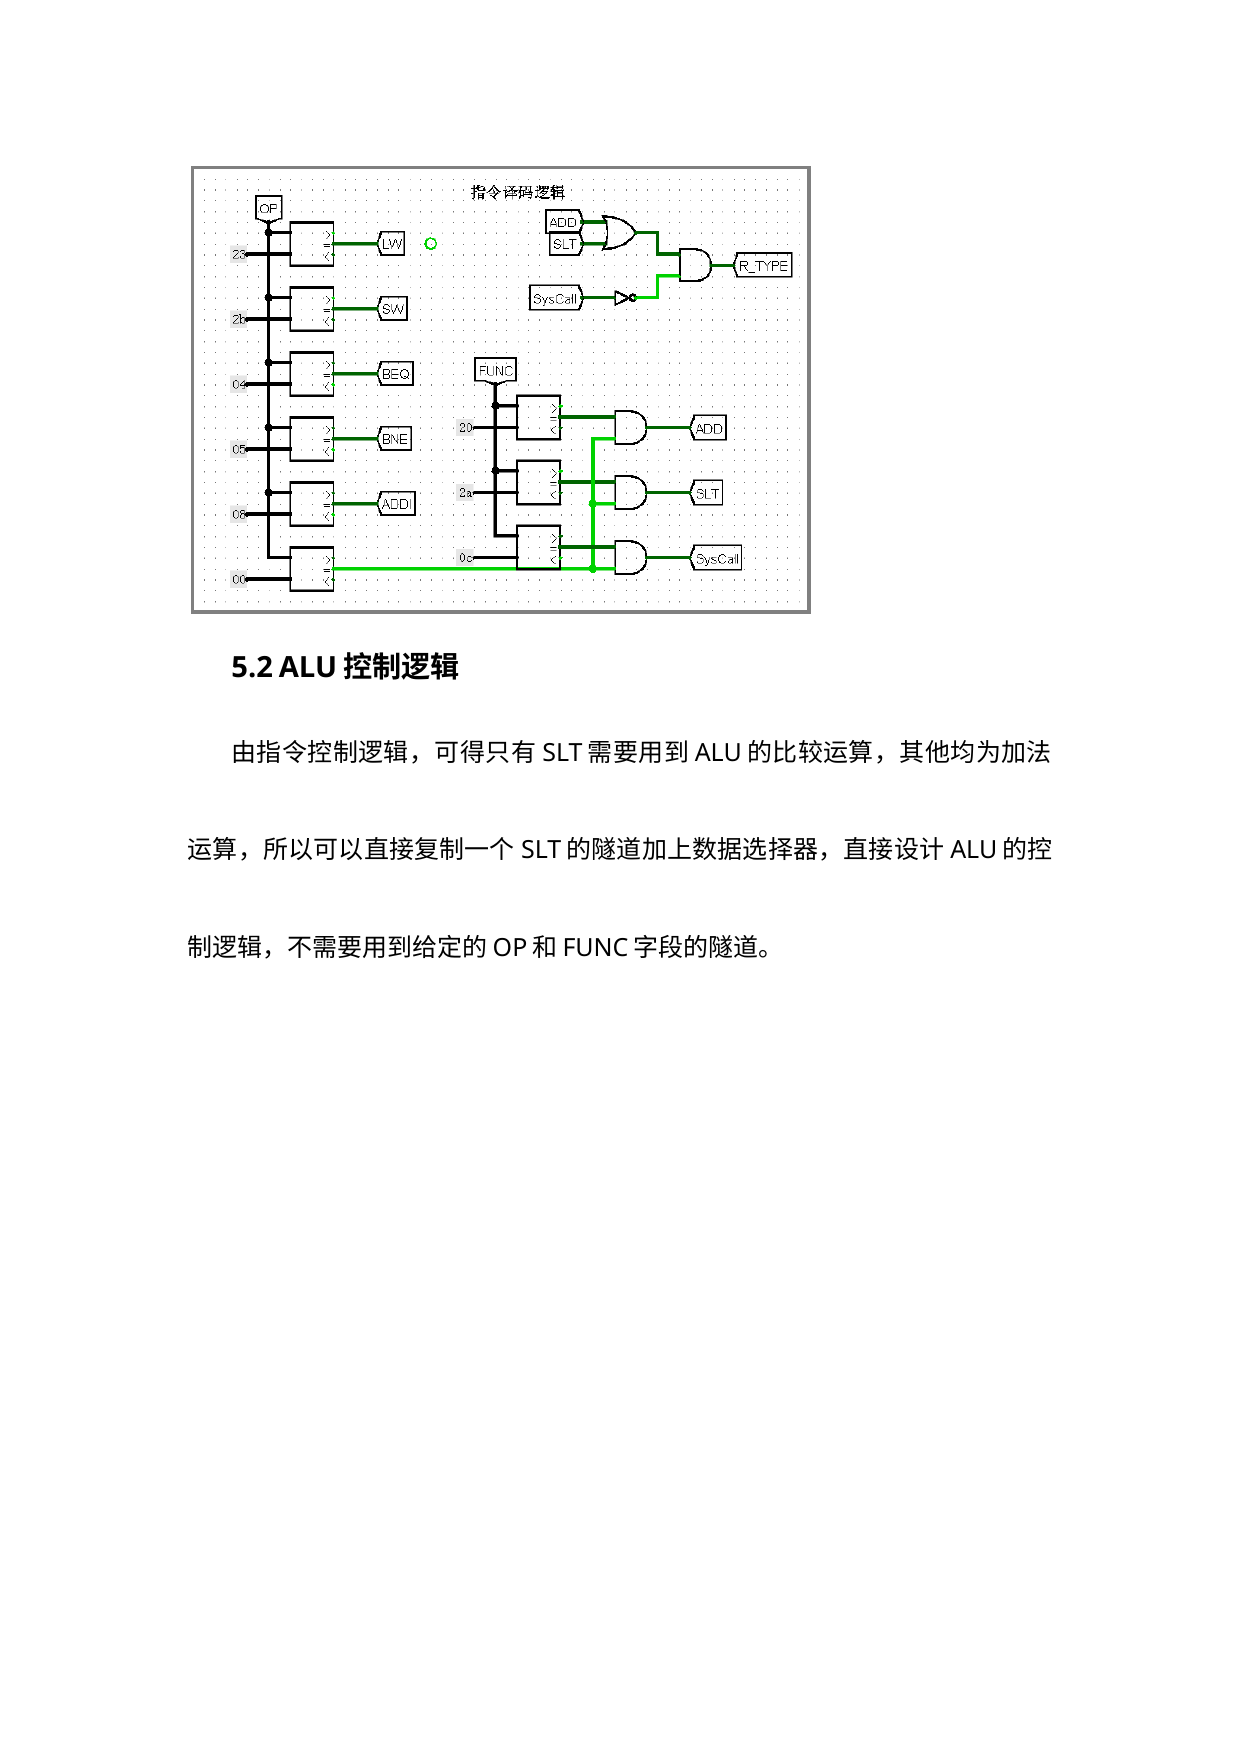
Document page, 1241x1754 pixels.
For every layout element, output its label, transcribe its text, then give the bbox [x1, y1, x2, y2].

picture [187, 162, 812, 616]
text 5.2 ALU控制逻辑 [187, 632, 1053, 697]
text 由指令控制逻辑，可得只有SLT需要用到ALU的比较运算，其他均为加法运算，所以可以直接复制一个SLT的隧道加上数据选择器，直接设计ALU的控制逻辑，不需要用到给定的OP和FUNC字段的隧道。 [187, 718, 1053, 978]
